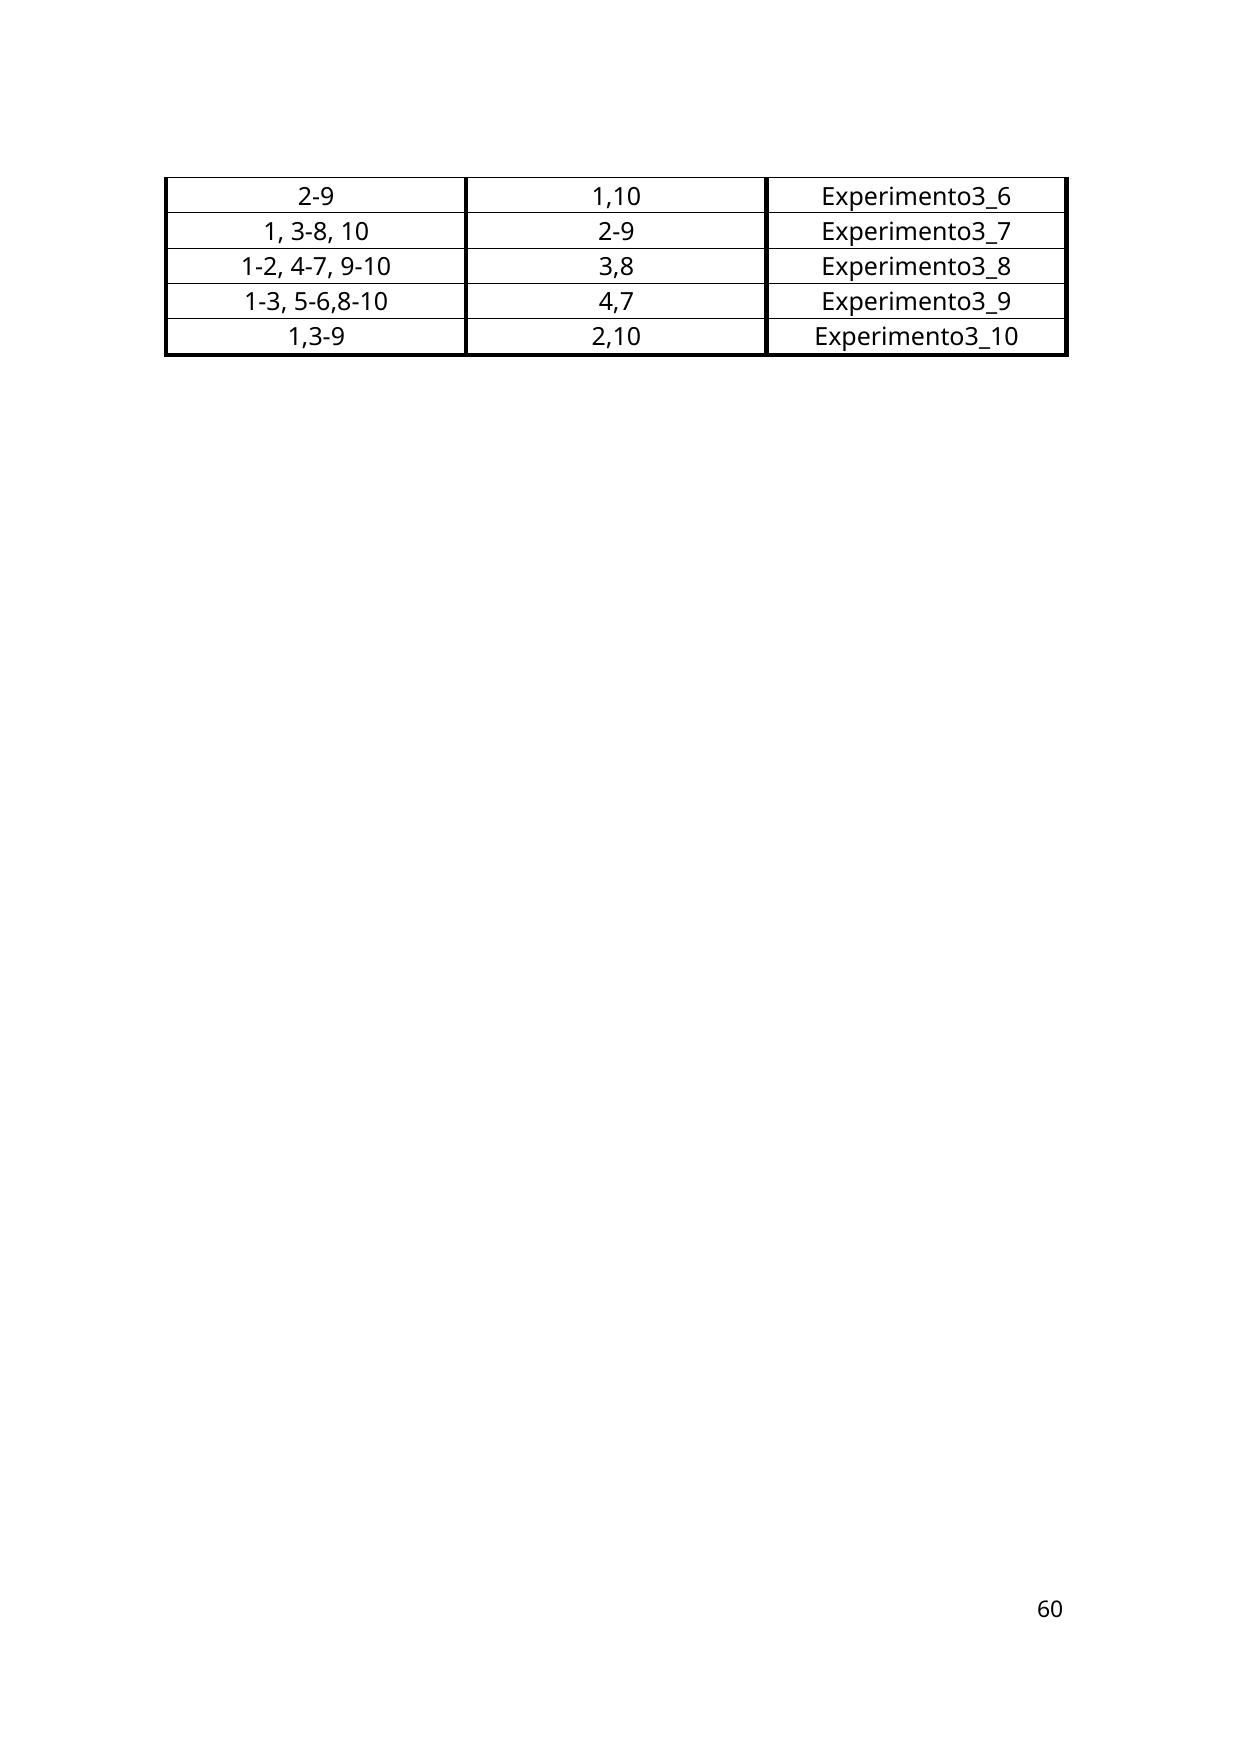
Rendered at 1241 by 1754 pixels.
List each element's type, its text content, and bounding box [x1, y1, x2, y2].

table_cell 3,8 [468, 249, 764, 282]
table_cell 2-9 [468, 213, 764, 247]
table_cell 2,10 [468, 319, 764, 353]
table_cell Experimento3_9 [769, 284, 1064, 318]
table_cell Experimento3_10 [769, 319, 1064, 353]
table_cell 1-2, 4-7, 9-10 [168, 249, 464, 282]
table_cell 1,3-9 [168, 319, 464, 353]
table_cell Experimento3_7 [769, 213, 1064, 247]
table_cell 1, 3-8, 10 [168, 213, 464, 247]
table_cell 4,7 [468, 284, 764, 318]
table_cell Experimento3_6 [769, 178, 1064, 212]
table_cell 1,10 [468, 178, 764, 212]
table_cell 1-3, 5-6,8-10 [168, 284, 464, 318]
table_cell Experimento3_8 [769, 249, 1064, 282]
table_cell 2-9 [168, 178, 464, 212]
